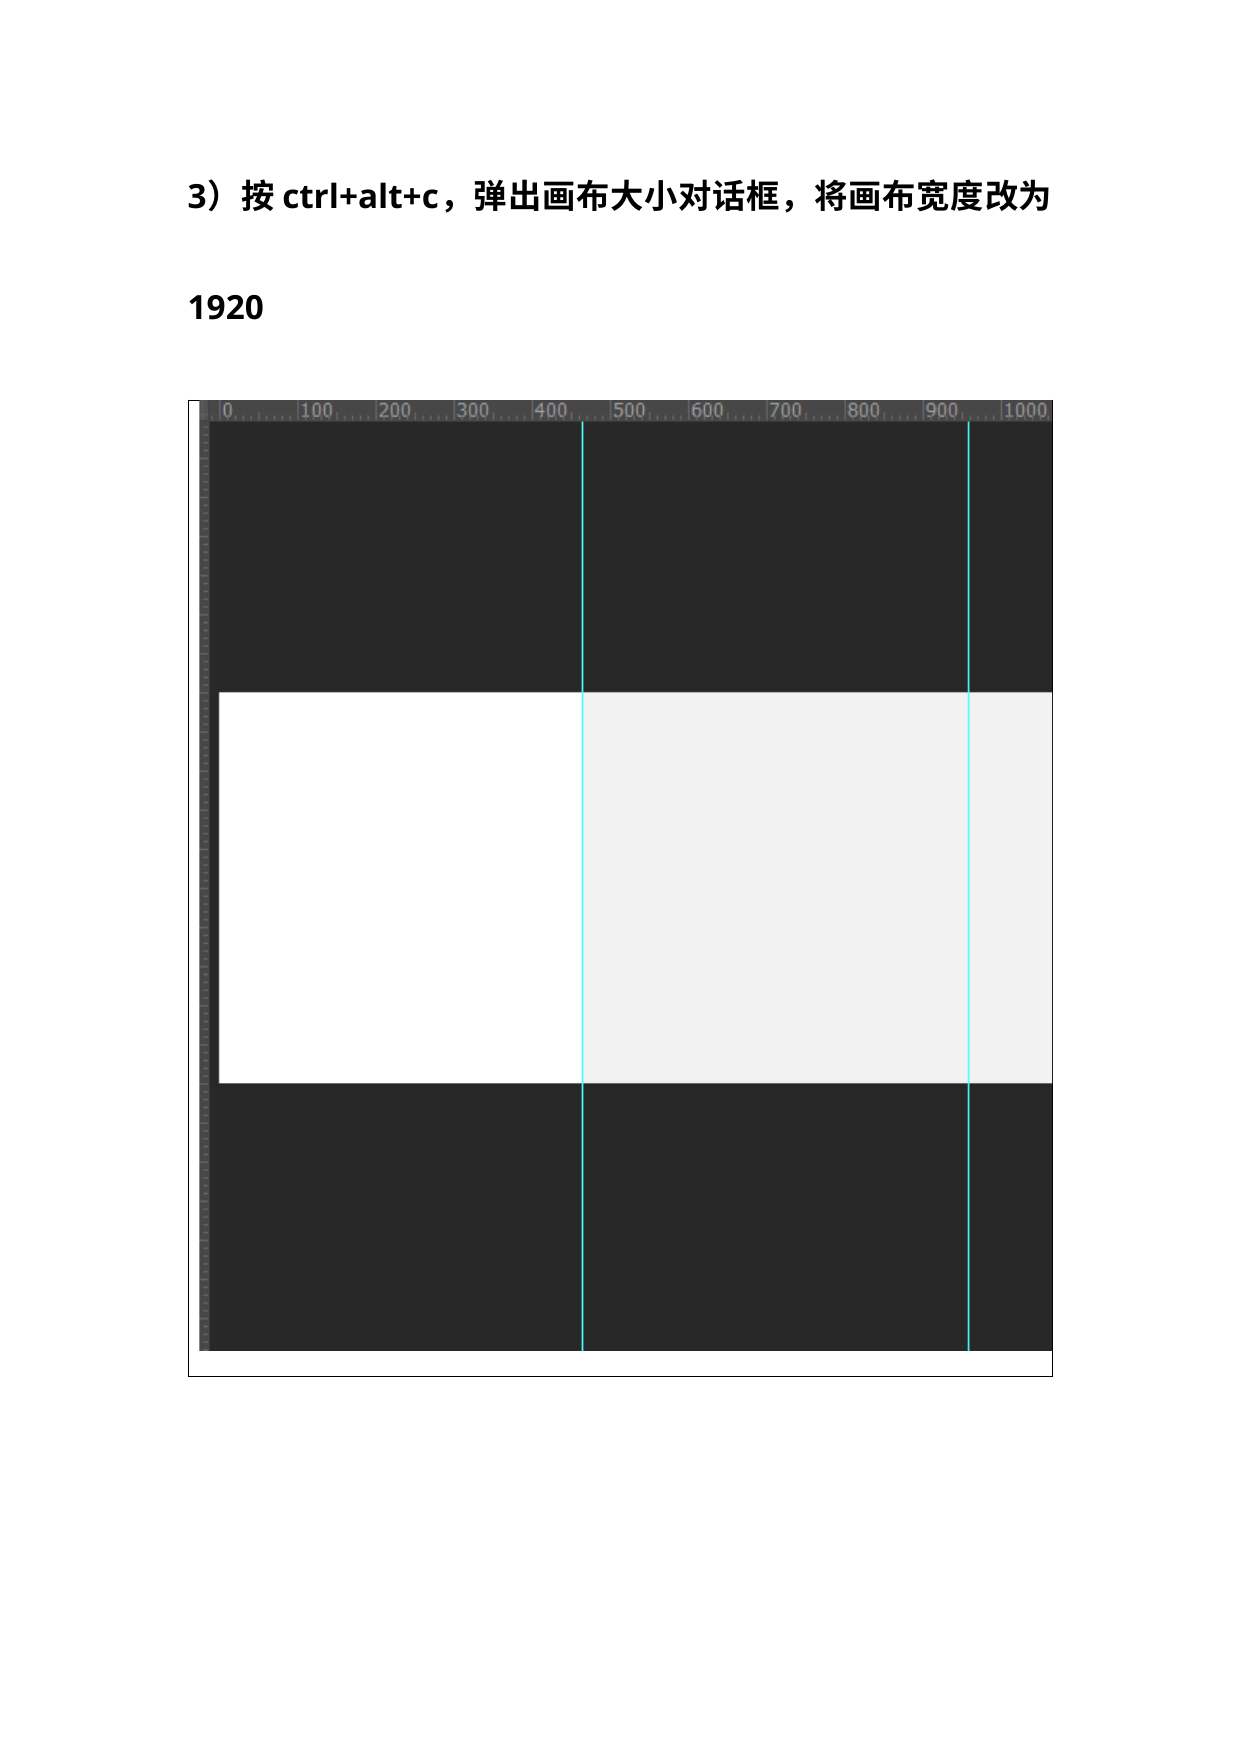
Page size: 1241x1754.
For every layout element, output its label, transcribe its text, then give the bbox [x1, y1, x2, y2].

table_header [189, 401, 1052, 1376]
picture [199, 400, 1053, 1351]
subtitle 3）按ctrl+alt+c，弹出画布大小对话框，将画布宽度改为1920 [187, 162, 1053, 339]
